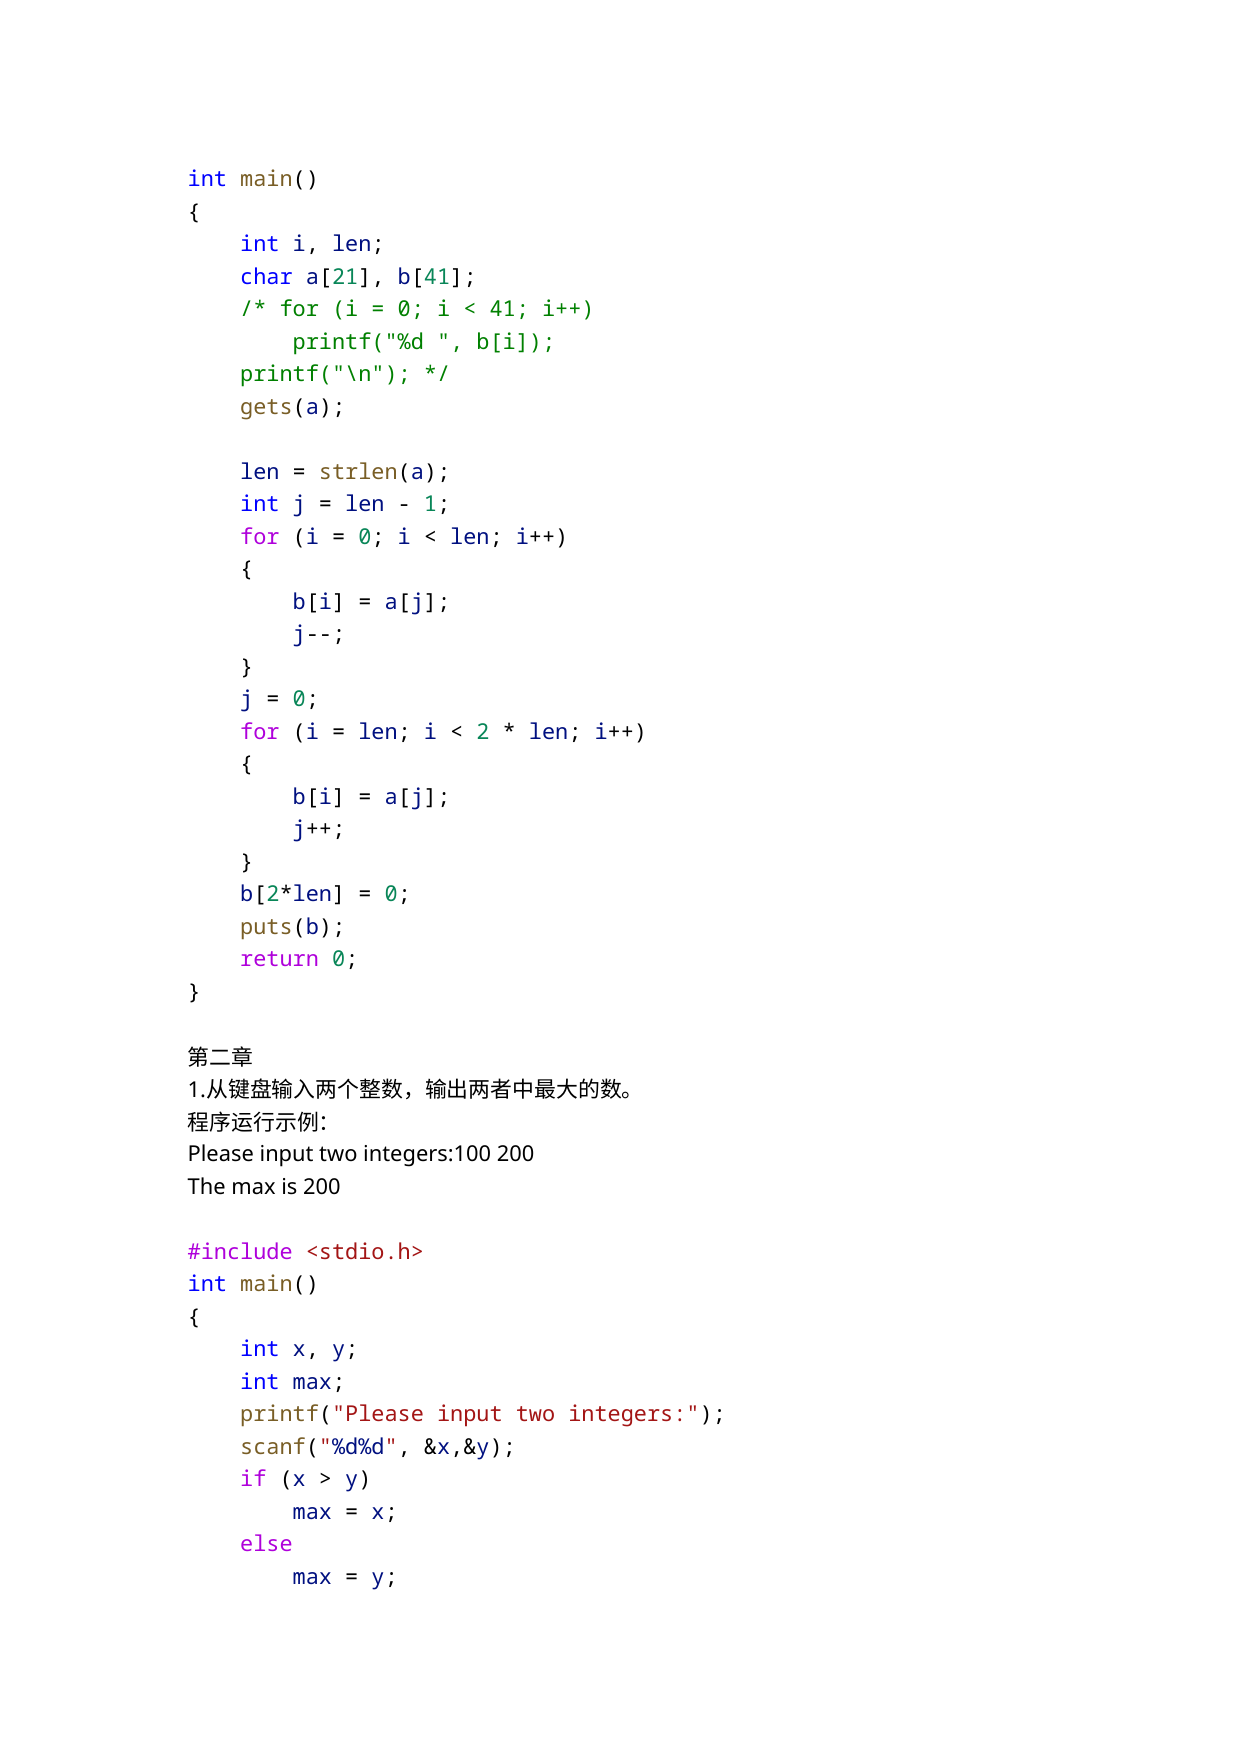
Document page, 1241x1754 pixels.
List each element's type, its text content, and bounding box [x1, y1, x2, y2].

text j++; [187, 812, 1053, 844]
text max = x; [187, 1494, 1053, 1527]
text printf("Please input two integers:"); [187, 1397, 1053, 1429]
text scanf("%d%d", &x,&y); [187, 1429, 1053, 1462]
text for (i = 0; i < len; i++) [187, 519, 1053, 552]
text b[i] = a[j]; [187, 779, 1053, 812]
text else [187, 1527, 1053, 1559]
text int main() [187, 162, 1053, 194]
text int x, y; [187, 1332, 1053, 1364]
text char a[21], b[41]; [187, 259, 1053, 292]
text } [187, 844, 1053, 877]
text max = y; [187, 1559, 1053, 1592]
text } [187, 649, 1053, 682]
text The max is 200 [187, 1169, 1053, 1202]
text 程序运行示例： [187, 1104, 1053, 1137]
text printf("%d ", b[i]); [187, 324, 1053, 357]
text { [187, 1299, 1053, 1332]
text if (x > y) [187, 1462, 1053, 1494]
text int i, len; [187, 227, 1053, 259]
text printf("\n"); */ [187, 357, 1053, 389]
text b[2*len] = 0; [187, 877, 1053, 909]
text } [187, 974, 1053, 1007]
text for (i = len; i < 2 * len; i++) [187, 714, 1053, 747]
text /* for (i = 0; i < 41; i++) [187, 292, 1053, 324]
text gets(a); [187, 389, 1053, 422]
text j--; [187, 617, 1053, 649]
text #include <stdio.h> [187, 1234, 1053, 1267]
text j = 0; [187, 682, 1053, 714]
text int main() [187, 1267, 1053, 1299]
text 1.从键盘输入两个整数，输出两者中最大的数。 [187, 1072, 1053, 1104]
text { [187, 552, 1053, 584]
text return 0; [187, 942, 1053, 974]
text { [187, 194, 1053, 227]
text { [187, 747, 1053, 779]
text b[i] = a[j]; [187, 584, 1053, 617]
text puts(b); [187, 909, 1053, 942]
text int max; [187, 1364, 1053, 1397]
text len = strlen(a); [187, 454, 1053, 487]
text 第二章 [187, 1039, 1053, 1072]
text int j = len - 1; [187, 487, 1053, 519]
text Please input two integers:100 200 [187, 1137, 1053, 1169]
